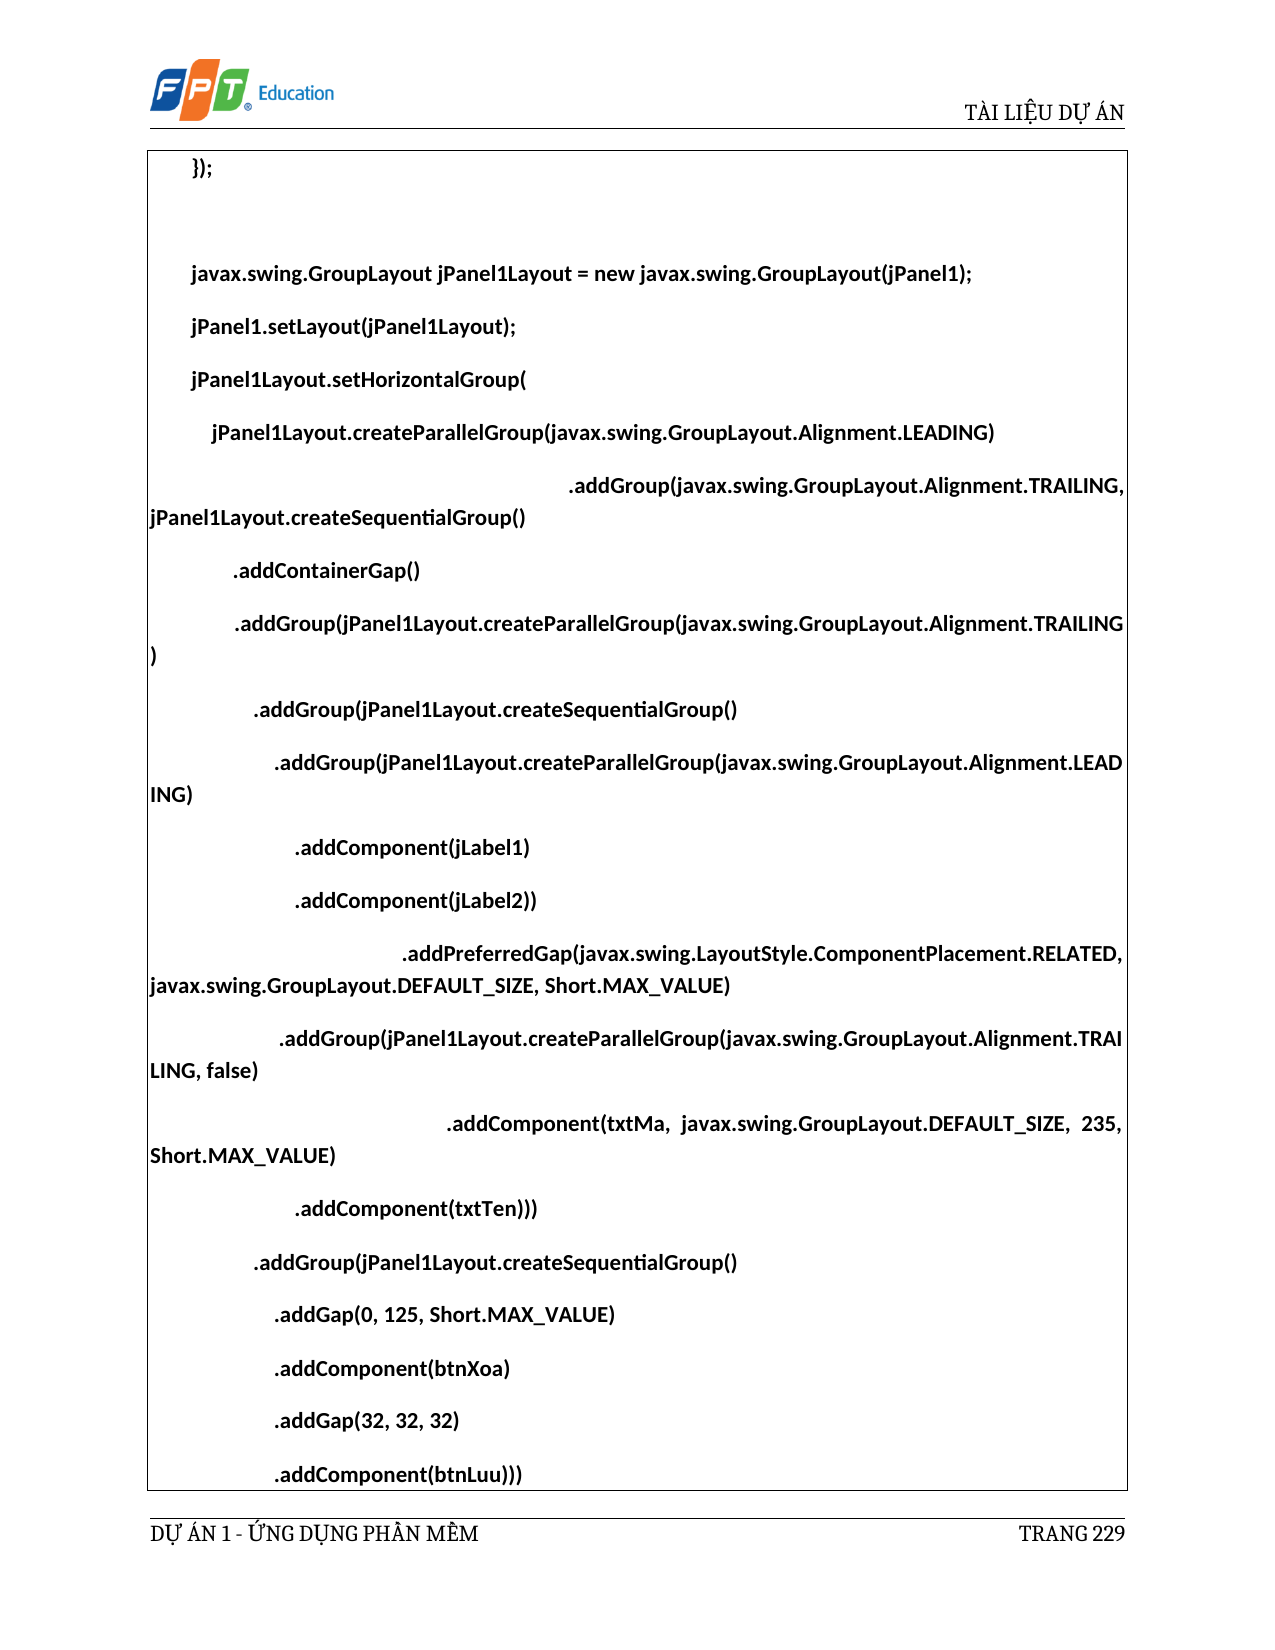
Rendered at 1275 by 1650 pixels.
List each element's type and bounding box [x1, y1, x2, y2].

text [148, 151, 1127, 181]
picture [150, 59, 336, 121]
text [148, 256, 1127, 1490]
